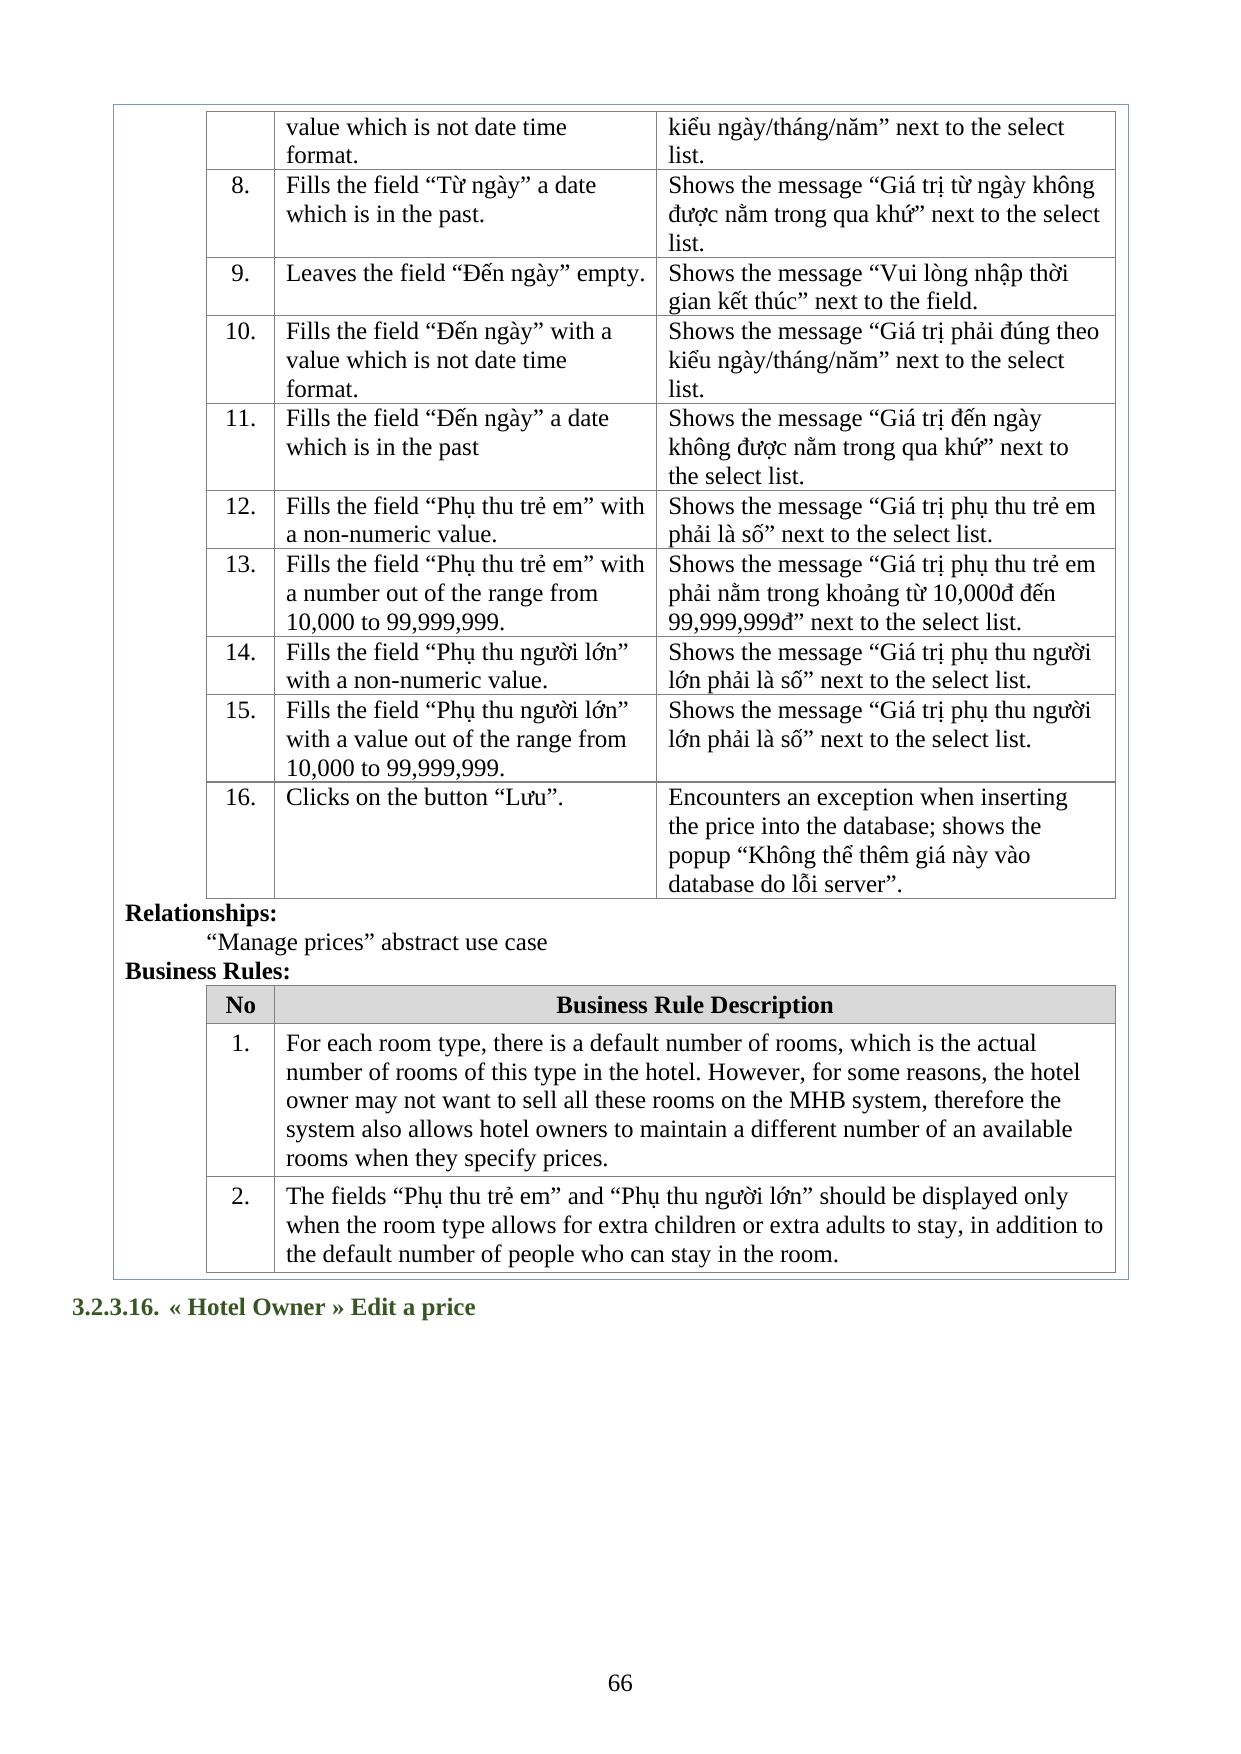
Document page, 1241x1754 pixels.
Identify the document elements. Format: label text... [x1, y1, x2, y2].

subtitle « Hotel Owner » Edit a price [159, 1292, 1128, 1321]
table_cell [114, 105, 1128, 1279]
